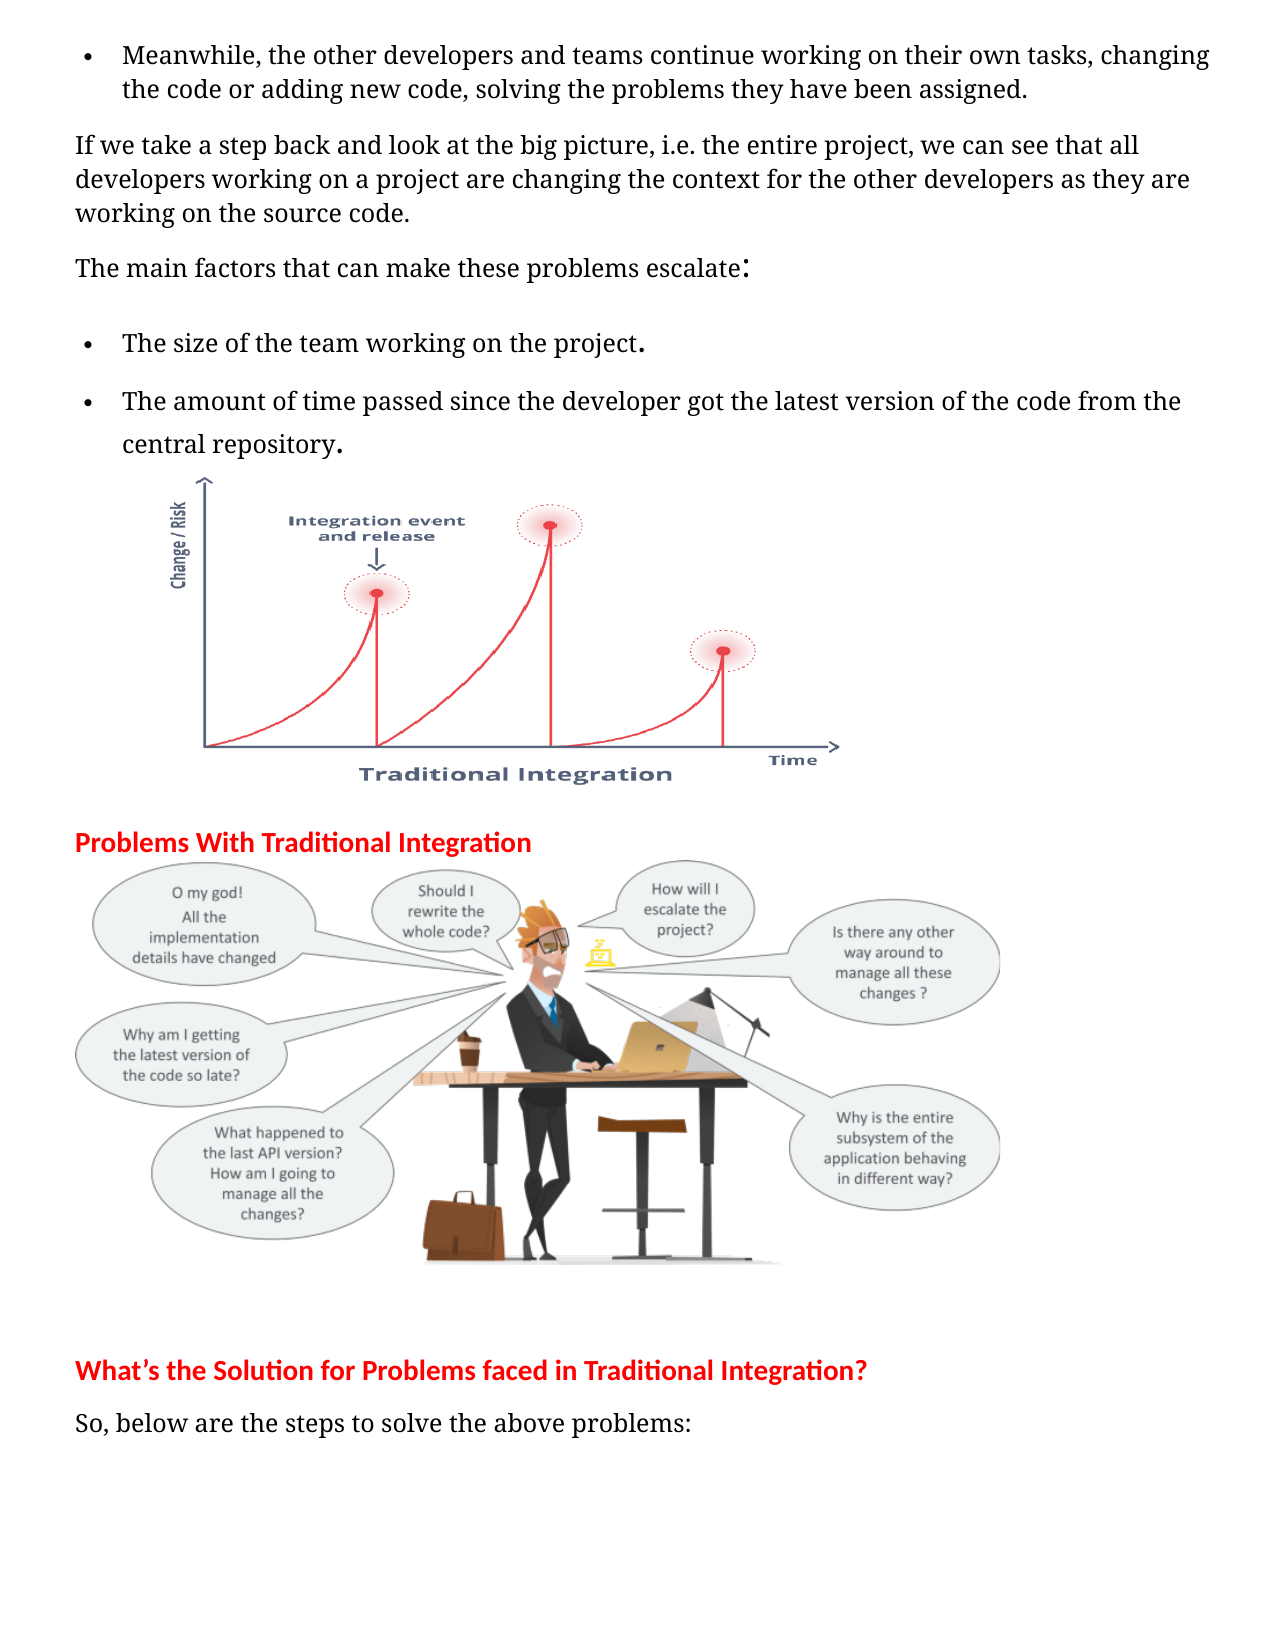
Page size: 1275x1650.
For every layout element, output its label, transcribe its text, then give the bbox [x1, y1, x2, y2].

list The size of the team working on the project. [84, 317, 1219, 362]
picture [75, 860, 1001, 1265]
text So, below are the steps to solve the above problems: [75, 1405, 1219, 1439]
picture [75, 463, 930, 800]
subtitle What’s the Solution for Problems faced in Traditional Integration? [75, 1352, 1219, 1387]
text Problems With Traditional Integration [75, 824, 1219, 860]
list The amount of time passed since the developer got the latest version of the code from the central repository. [84, 384, 1219, 463]
text The main factors that can make these problems escalate: [75, 242, 1219, 288]
list Meanwhile, the other developers and teams continue working on their own tasks, changing the code or adding new code, solving the problems they have been assigned. [84, 37, 1219, 106]
text If we take a step back and look at the big picture, i.e. the entire project, we can see that all developers working on a project are changing the context for the other developers as they are working on the source code. [75, 127, 1219, 230]
